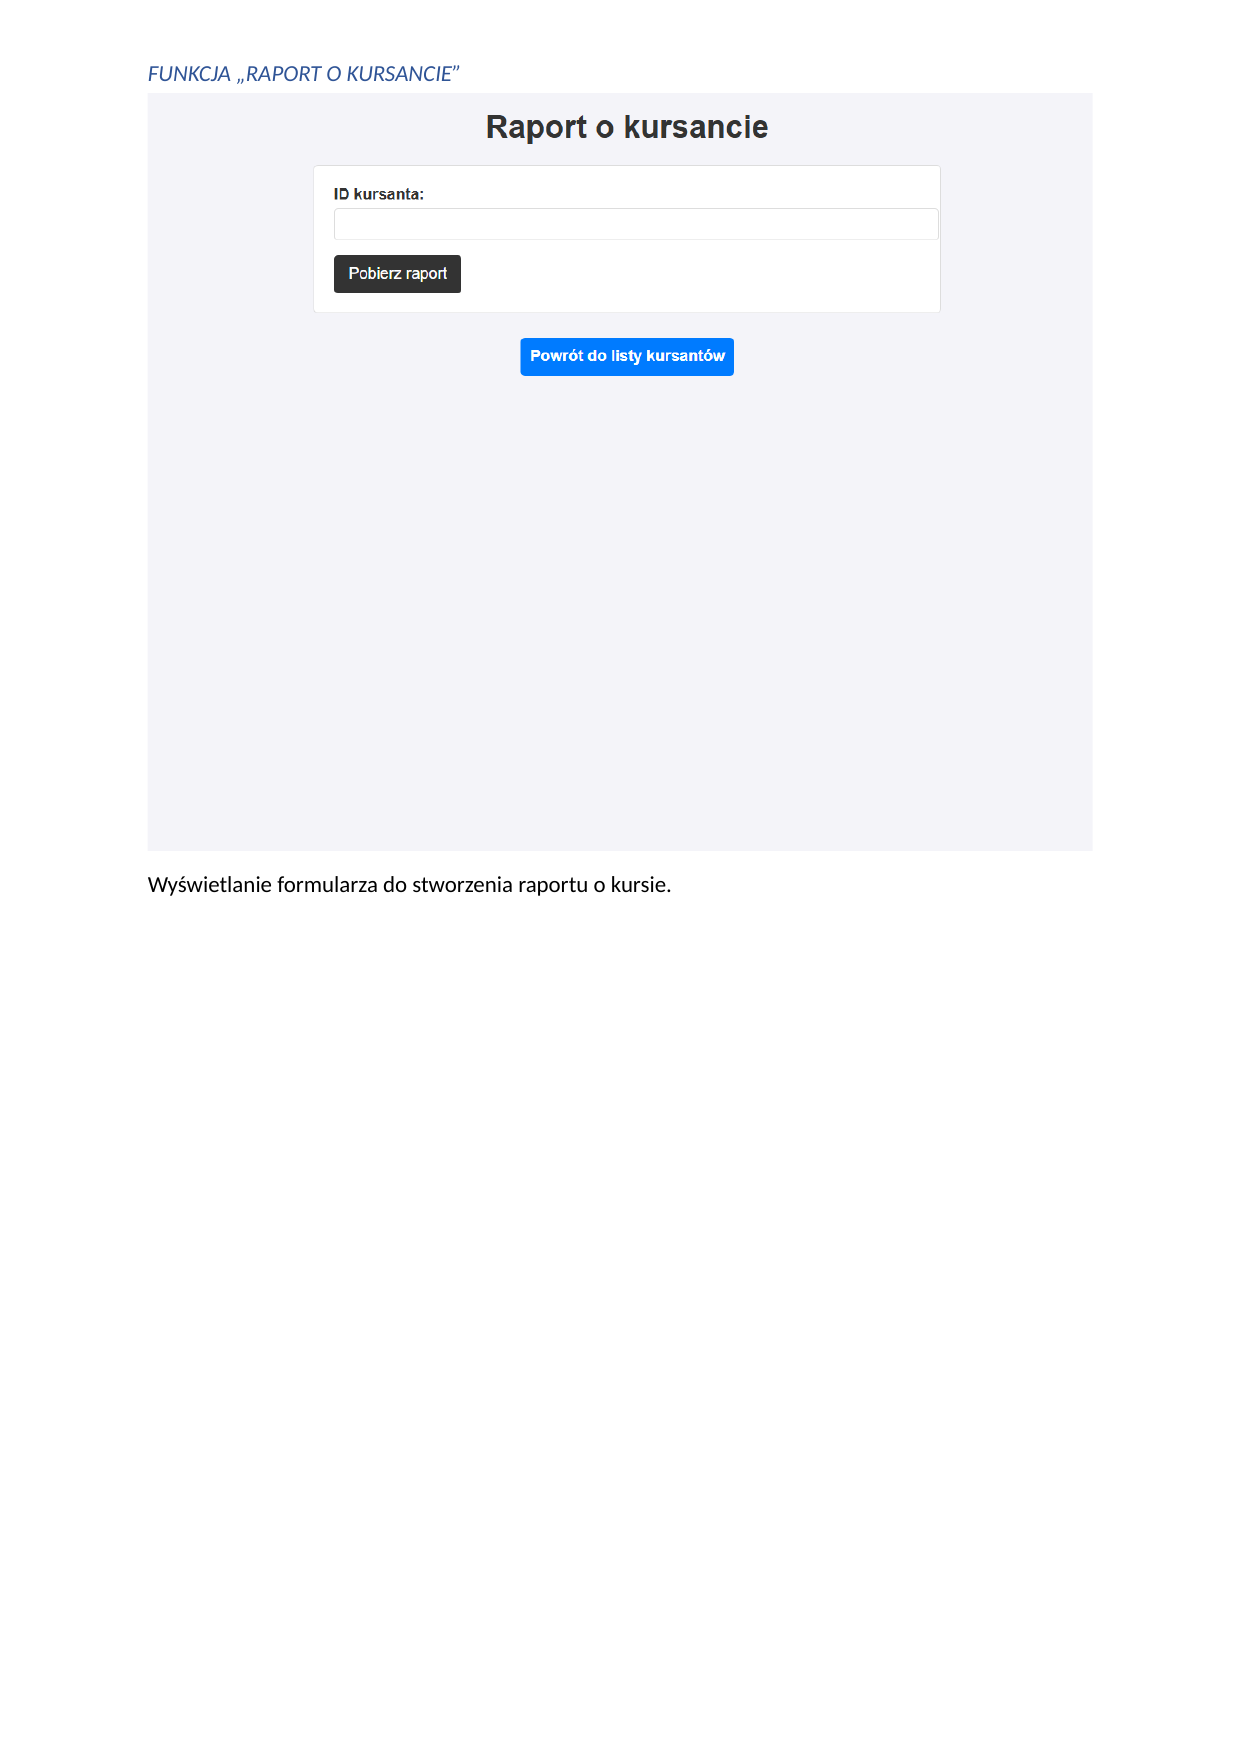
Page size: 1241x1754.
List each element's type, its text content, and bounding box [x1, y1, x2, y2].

picture [147, 93, 1093, 851]
subtitle FUNKCJA „RAPORT O KURSANCIE” [148, 59, 1093, 87]
text Wyświetlanie formularza do stworzenia raportu o kursie. [148, 870, 1093, 898]
